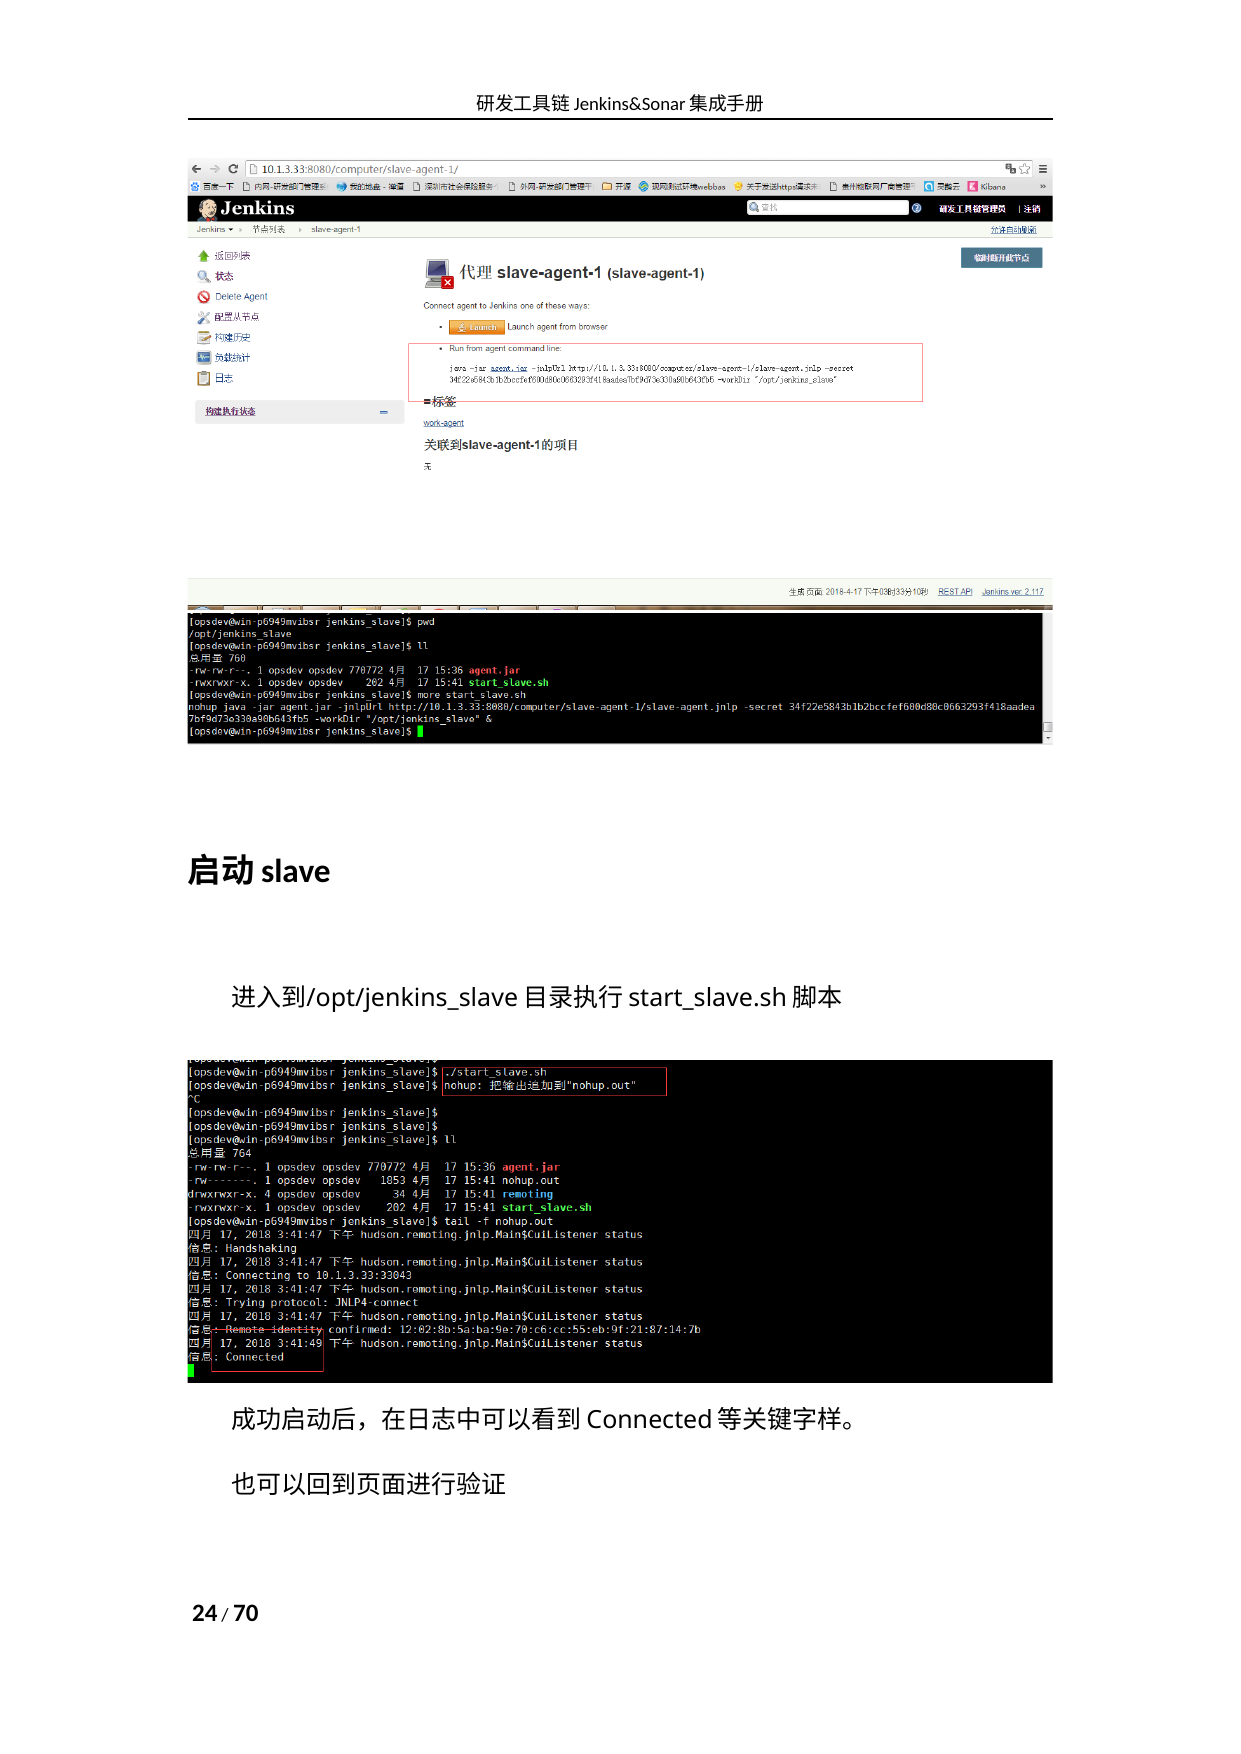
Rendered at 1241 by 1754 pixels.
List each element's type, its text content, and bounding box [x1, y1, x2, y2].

text 也可以回到页面进行验证 [187, 1450, 1053, 1515]
picture [187, 158, 1053, 610]
subtitle 启动slave [187, 836, 1053, 901]
text 成功启动后，在日志中可以看到Connected等关键字样。 [187, 1385, 1053, 1450]
text 进入到/opt/jenkins_slave目录执行start_slave.sh脚本 [187, 963, 1053, 1028]
picture [187, 613, 1053, 745]
picture [187, 1060, 1053, 1383]
